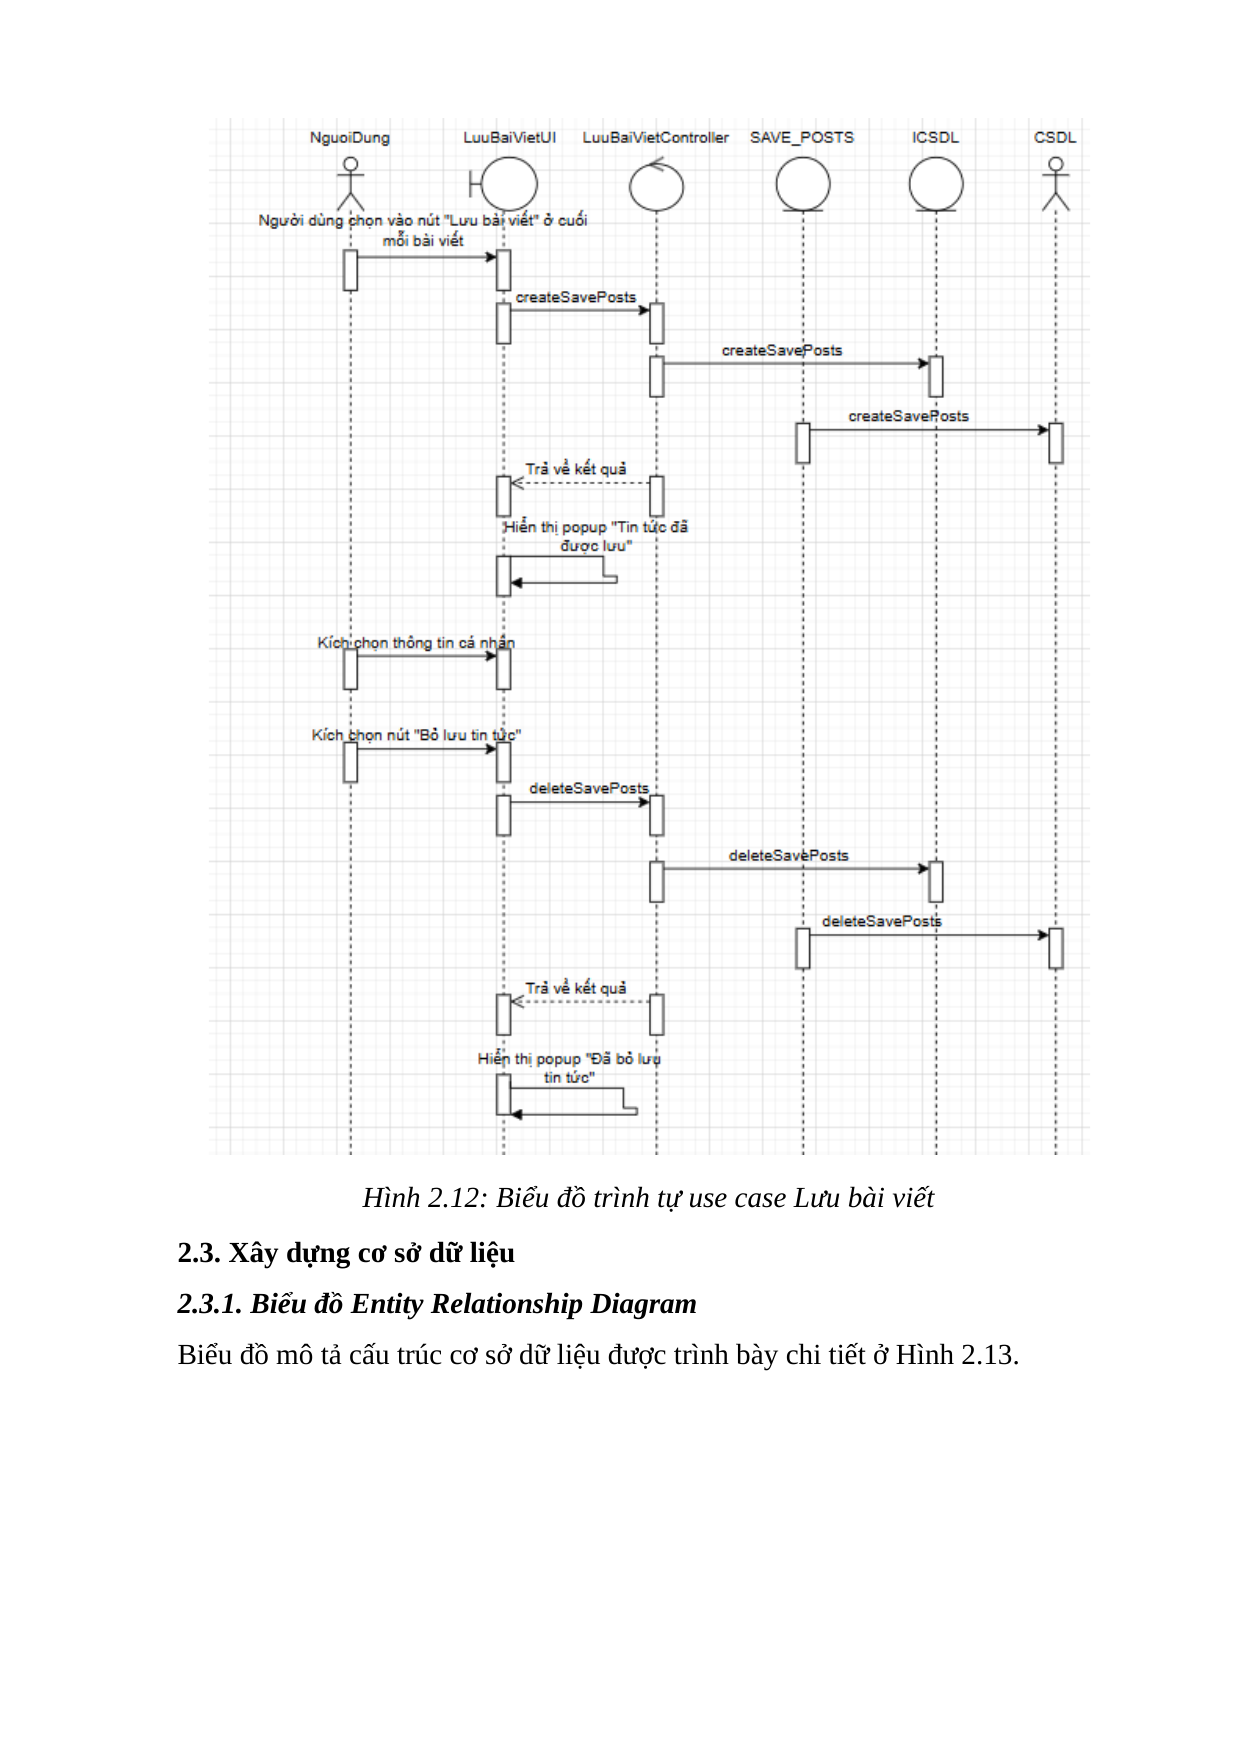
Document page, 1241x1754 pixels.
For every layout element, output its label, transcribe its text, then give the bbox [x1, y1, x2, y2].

subtitle 2.3.1. Biểu đồ Entity Relationship Diagram [177, 1286, 1122, 1319]
subtitle 2.3. Xây dựng cơ sở dữ liệu [177, 1235, 1122, 1268]
text Biểu đồ mô tả cấu trúc cơ sở dữ liệu được trình bày chi tiết ở Hình 2.13. [177, 1337, 1122, 1371]
picture [208, 118, 1091, 1155]
text Hình 2.12: Biểu đồ trình tự use case Lưu bài viết [177, 1181, 1122, 1214]
